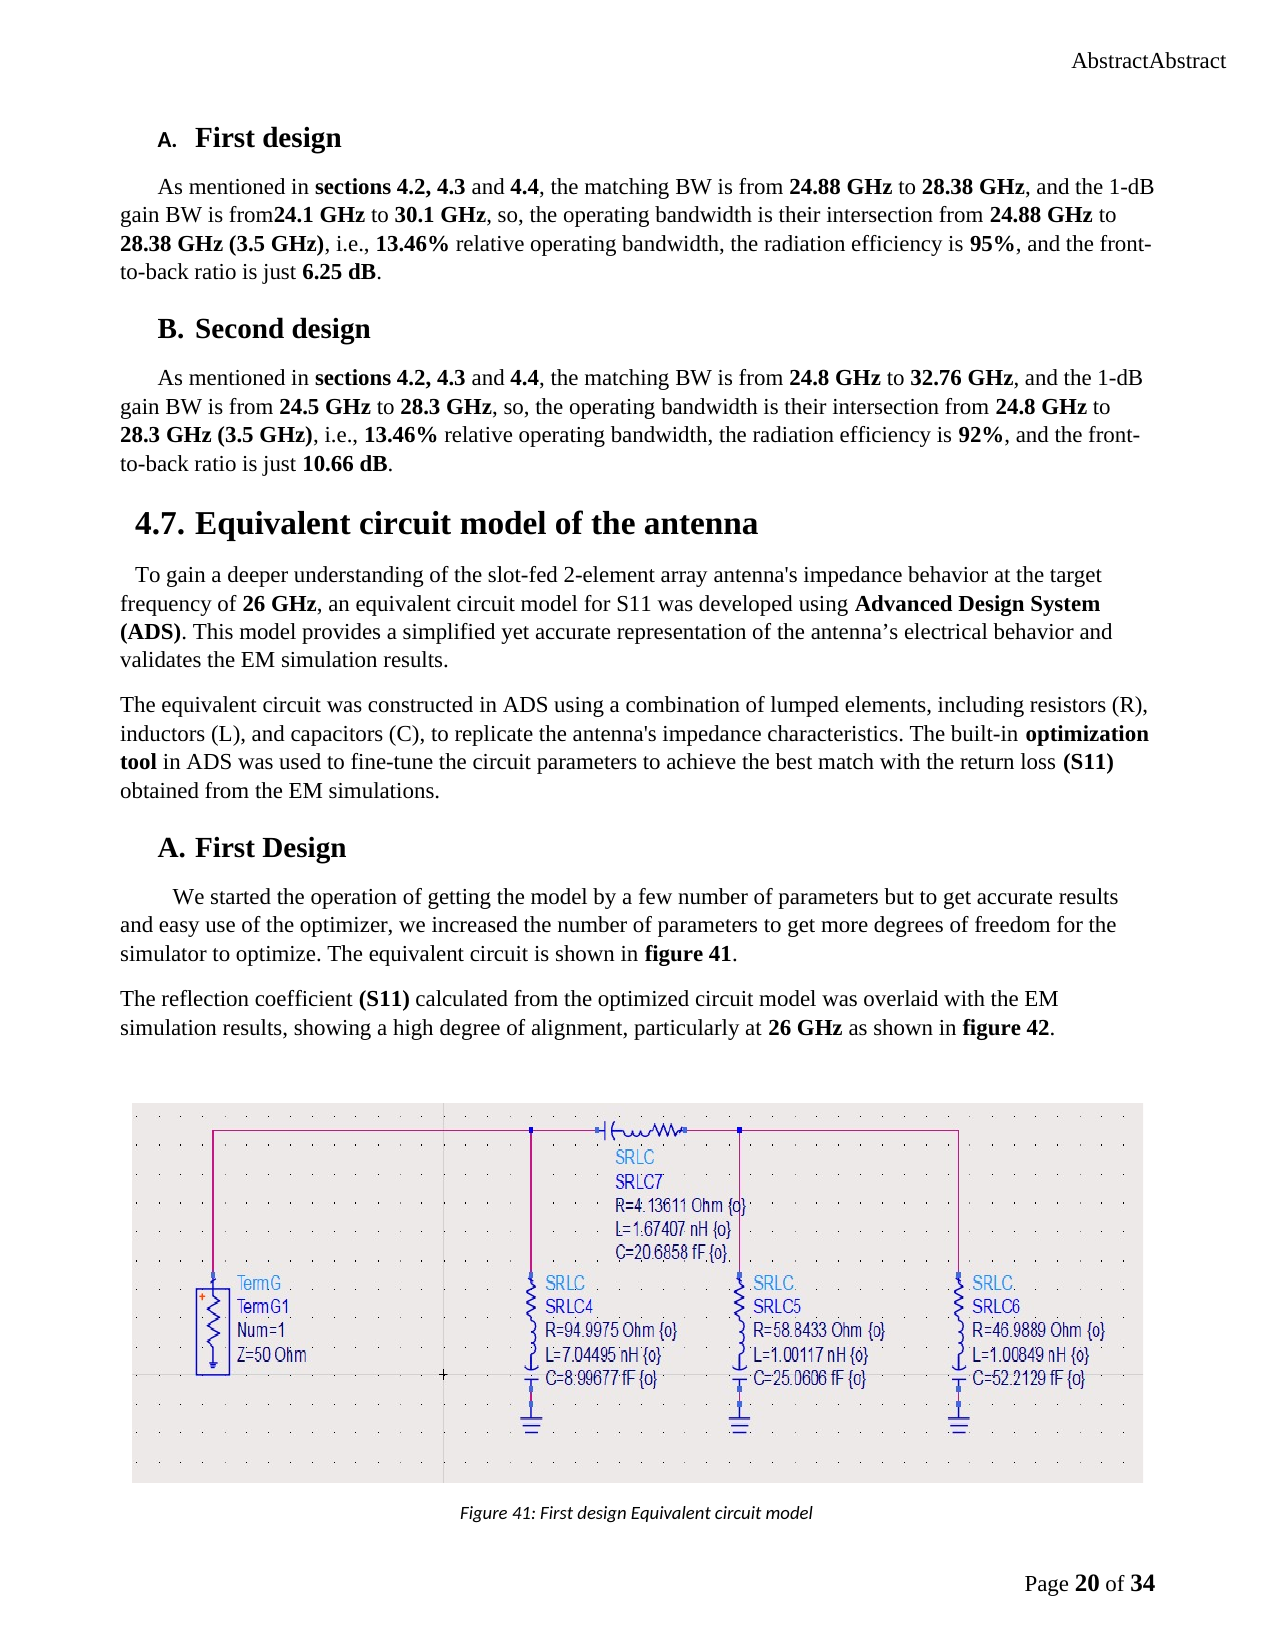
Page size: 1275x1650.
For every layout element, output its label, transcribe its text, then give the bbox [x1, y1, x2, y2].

text As mentioned in sections 4.2, 4.3 and 4.4, the matching BW is from 24.88 GHz to 28.38 GHz, and the 1-dB gain BW is from24.1 GHz to 30.1 GHz, so, the operating bandwidth is their intersection from 24.88 GHz to 28.38 GHz (3.5 GHz), i.e., 13.46% relative operating bandwidth, the radiation efficiency is 95%, and the front-to-back ratio is just 6.25 dB. [120, 173, 1155, 284]
picture [132, 1103, 1144, 1483]
text The equivalent circuit was constructed in ADS using a combination of lumped elements, including resistors (R), inductors (L), and capacitors (C), to replicate the antenna's impedance characteristics. The built-in optimization tool in ADS was used to fine-tune the circuit parameters to achieve the best match with the return loss (S11) obtained from the EM simulations. [120, 692, 1155, 803]
text We started the operation of getting the model by a few number of parameters but to get accurate results and easy use of the optimizer, we increased the number of parameters to get more degrees of freedom for the simulator to optimize. The equivalent circuit is shown in figure 41. [120, 883, 1155, 966]
subtitle First Design [157, 830, 1155, 864]
subtitle Second design [157, 312, 1155, 345]
subtitle Equivalent circuit model of the antenna [135, 503, 1155, 541]
text As mentioned in sections 4.2, 4.3 and 4.4, the matching BW is from 24.8 GHz to 32.76 GHz, and the 1-dB gain BW is from 24.5 GHz to 28.3 GHz, so, the operating bandwidth is their intersection from 24.8 GHz to 28.3 GHz (3.5 GHz), i.e., 13.46% relative operating bandwidth, the radiation efficiency is 92%, and the front-to-back ratio is just 10.66 dB. [120, 364, 1155, 476]
text The reflection coefficient (S11) calculated from the optimized circuit model was overlaid with the EM simulation results, showing a high degree of alignment, particularly at 26 GHz as shown in figure 42. [120, 985, 1155, 1040]
subtitle First design [157, 120, 1155, 153]
text To gain a deeper understanding of the slot-fed 2-element array antenna's impedance behavior at the target frequency of 26 GHz, an equivalent circuit model for S11 was developed using Advanced Design System (ADS). This model provides a simplified yet accurate representation of the antenna’s electrical behavior and validates the EM simulation results. [120, 561, 1155, 673]
